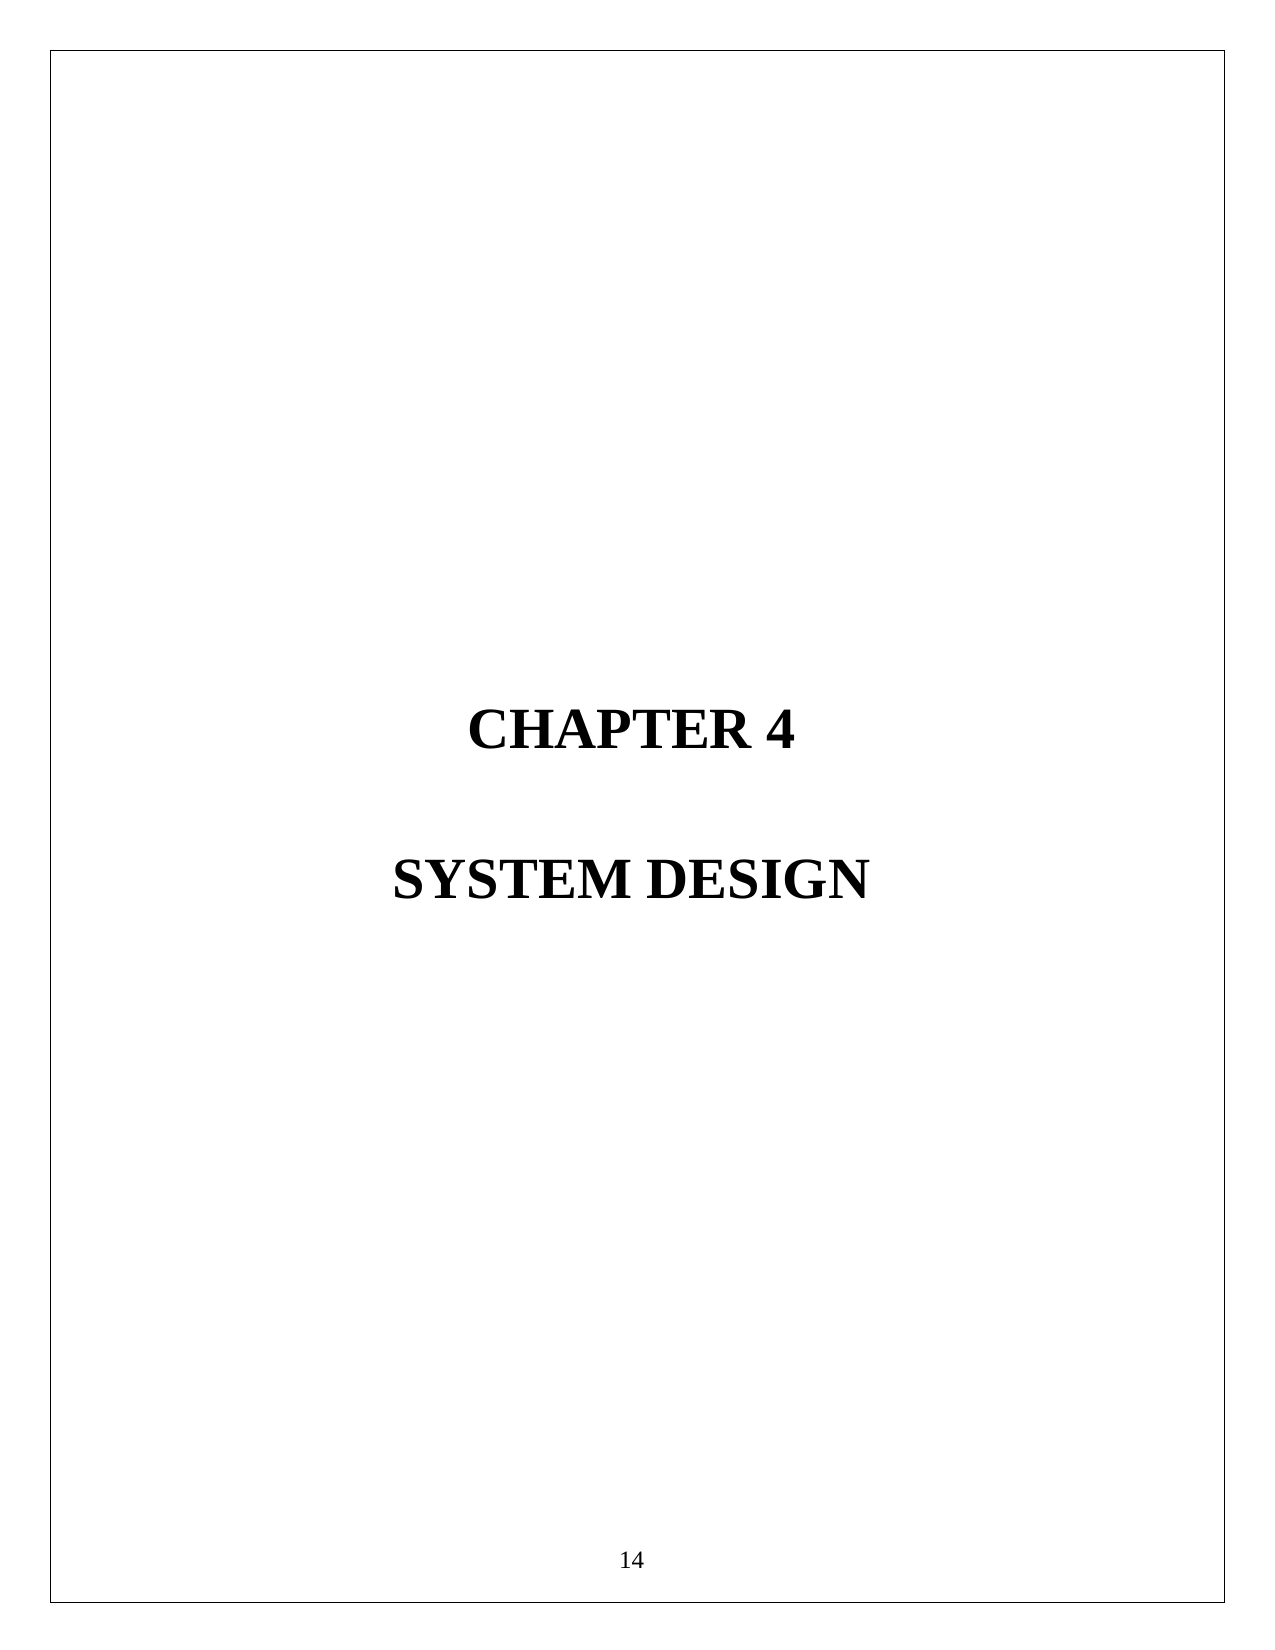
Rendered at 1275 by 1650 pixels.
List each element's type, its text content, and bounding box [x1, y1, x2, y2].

text CHAPTER 4 [125, 694, 1138, 761]
text SYSTEM DESIGN [125, 844, 1138, 912]
